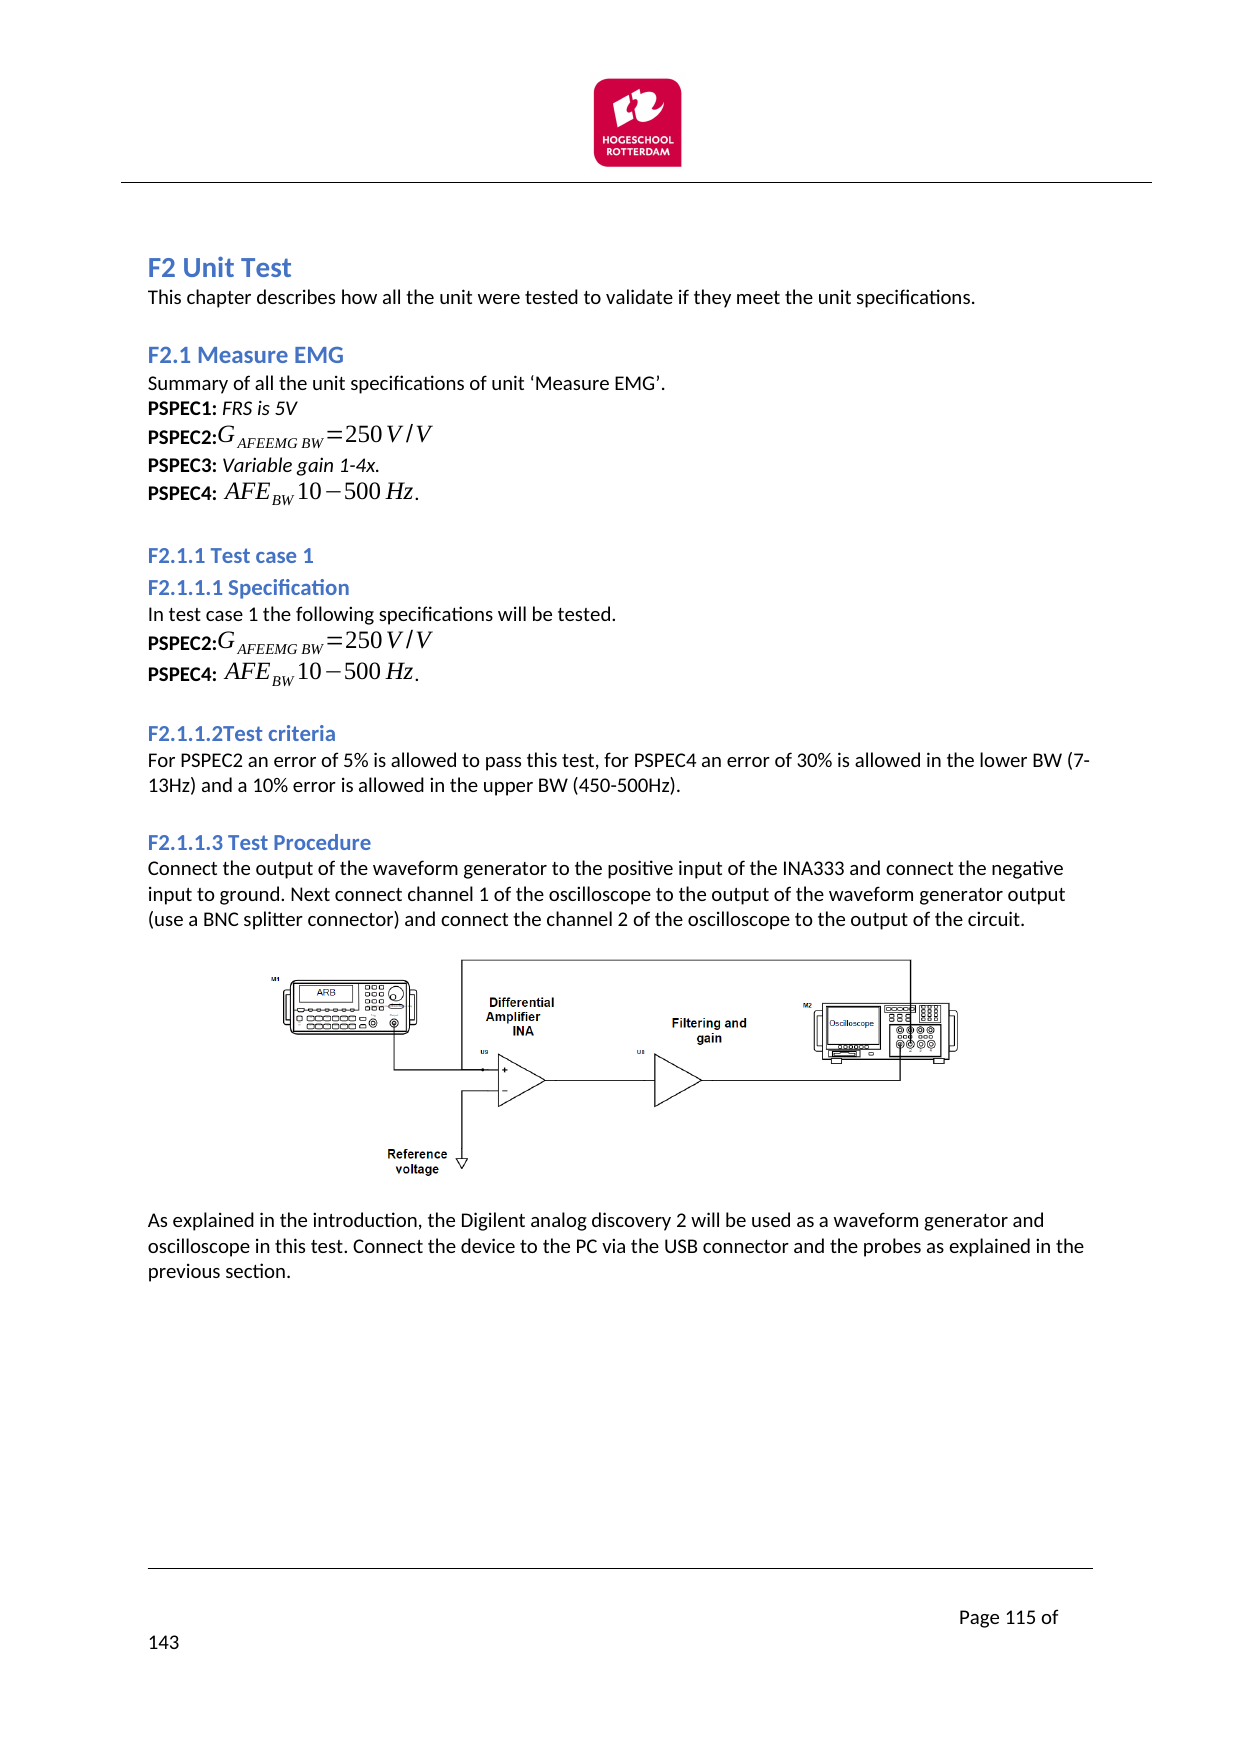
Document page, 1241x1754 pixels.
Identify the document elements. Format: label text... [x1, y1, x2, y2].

subtitle F2.1.1.3 Test Procedure [148, 828, 1093, 856]
text As explained in the introduction, the Digilent analog discovery 2 will be used as a waveform generator and oscilloscope in this test. Connect the device to the PC via the USB connector and the probes as explained in the previous section. [148, 1208, 1093, 1284]
subtitle F2.1.1.1 Specification [148, 573, 1093, 601]
picture [590, 73, 685, 173]
text PSPEC3: Variable gain 1-4x. [148, 452, 1093, 478]
picture [258, 931, 982, 1208]
subtitle F2 Unit Test [148, 249, 1093, 284]
text PSPEC1: FRS is 5V [148, 396, 1093, 421]
subtitle F2.1.1 Test case 1 [148, 541, 1093, 569]
text This chapter describes how all the unit were tested to validate if they meet the unit specifications. [148, 284, 1093, 310]
text Summary of all the unit specifications of unit ‘Measure EMG’. [148, 370, 1093, 396]
text PSPEC4: . [148, 658, 1093, 689]
text PSPEC2: [148, 627, 1093, 658]
text Connect the output of the waveform generator to the positive input of the INA333 and connect the negative input to ground. Next connect channel 1 of the oscilloscope to the output of the waveform generator output (use a BNC splitter connector) and connect the channel 2 of the oscilloscope to the output of the circuit. [148, 856, 1093, 932]
text PSPEC2: [148, 421, 1093, 452]
text For PSPEC2 an error of 5% is allowed to pass this test, for PSPEC4 an error of 30% is allowed in the lower BW (7-13Hz) and a 10% error is allowed in the upper BW (450-500Hz). [148, 747, 1093, 798]
subtitle F2.1.1.2Test criteria [148, 719, 1093, 747]
subtitle F2.1 Measure EMG [148, 339, 1093, 370]
text In test case 1 the following specifications will be tested. [148, 601, 1093, 627]
text PSPEC4: . [148, 478, 1093, 509]
